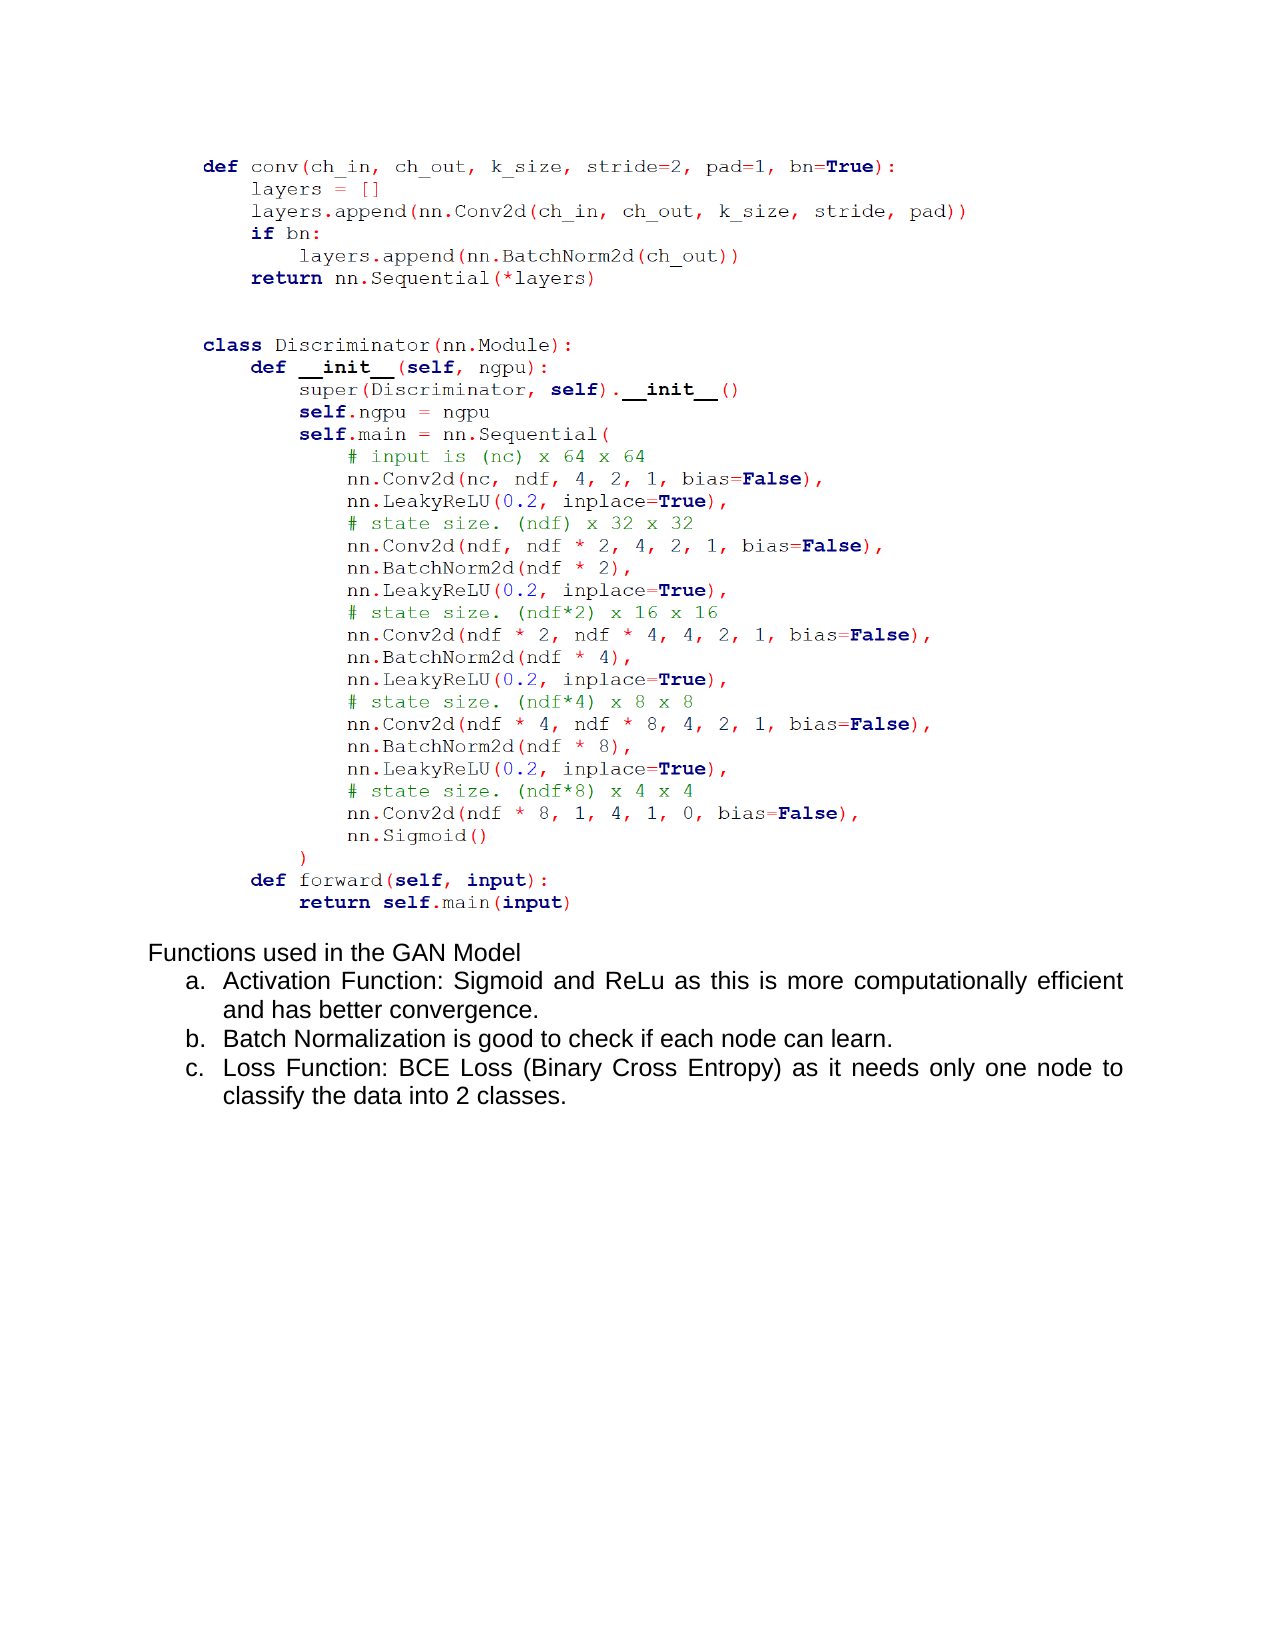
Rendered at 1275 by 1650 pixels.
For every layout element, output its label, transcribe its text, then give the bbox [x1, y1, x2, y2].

text Functions used in the GAN Model [148, 937, 1125, 966]
list Loss Function: BCE Loss (Binary Cross Entropy) as it needs only one node to classify the data into 2 classes. [185, 1052, 1125, 1110]
list Batch Normalization is good to check if each node can learn. [185, 1024, 1125, 1052]
picture [203, 150, 1054, 938]
list Activation Function: Sigmoid and ReLu as this is more computationally efficient and has better convergence. [185, 966, 1125, 1024]
